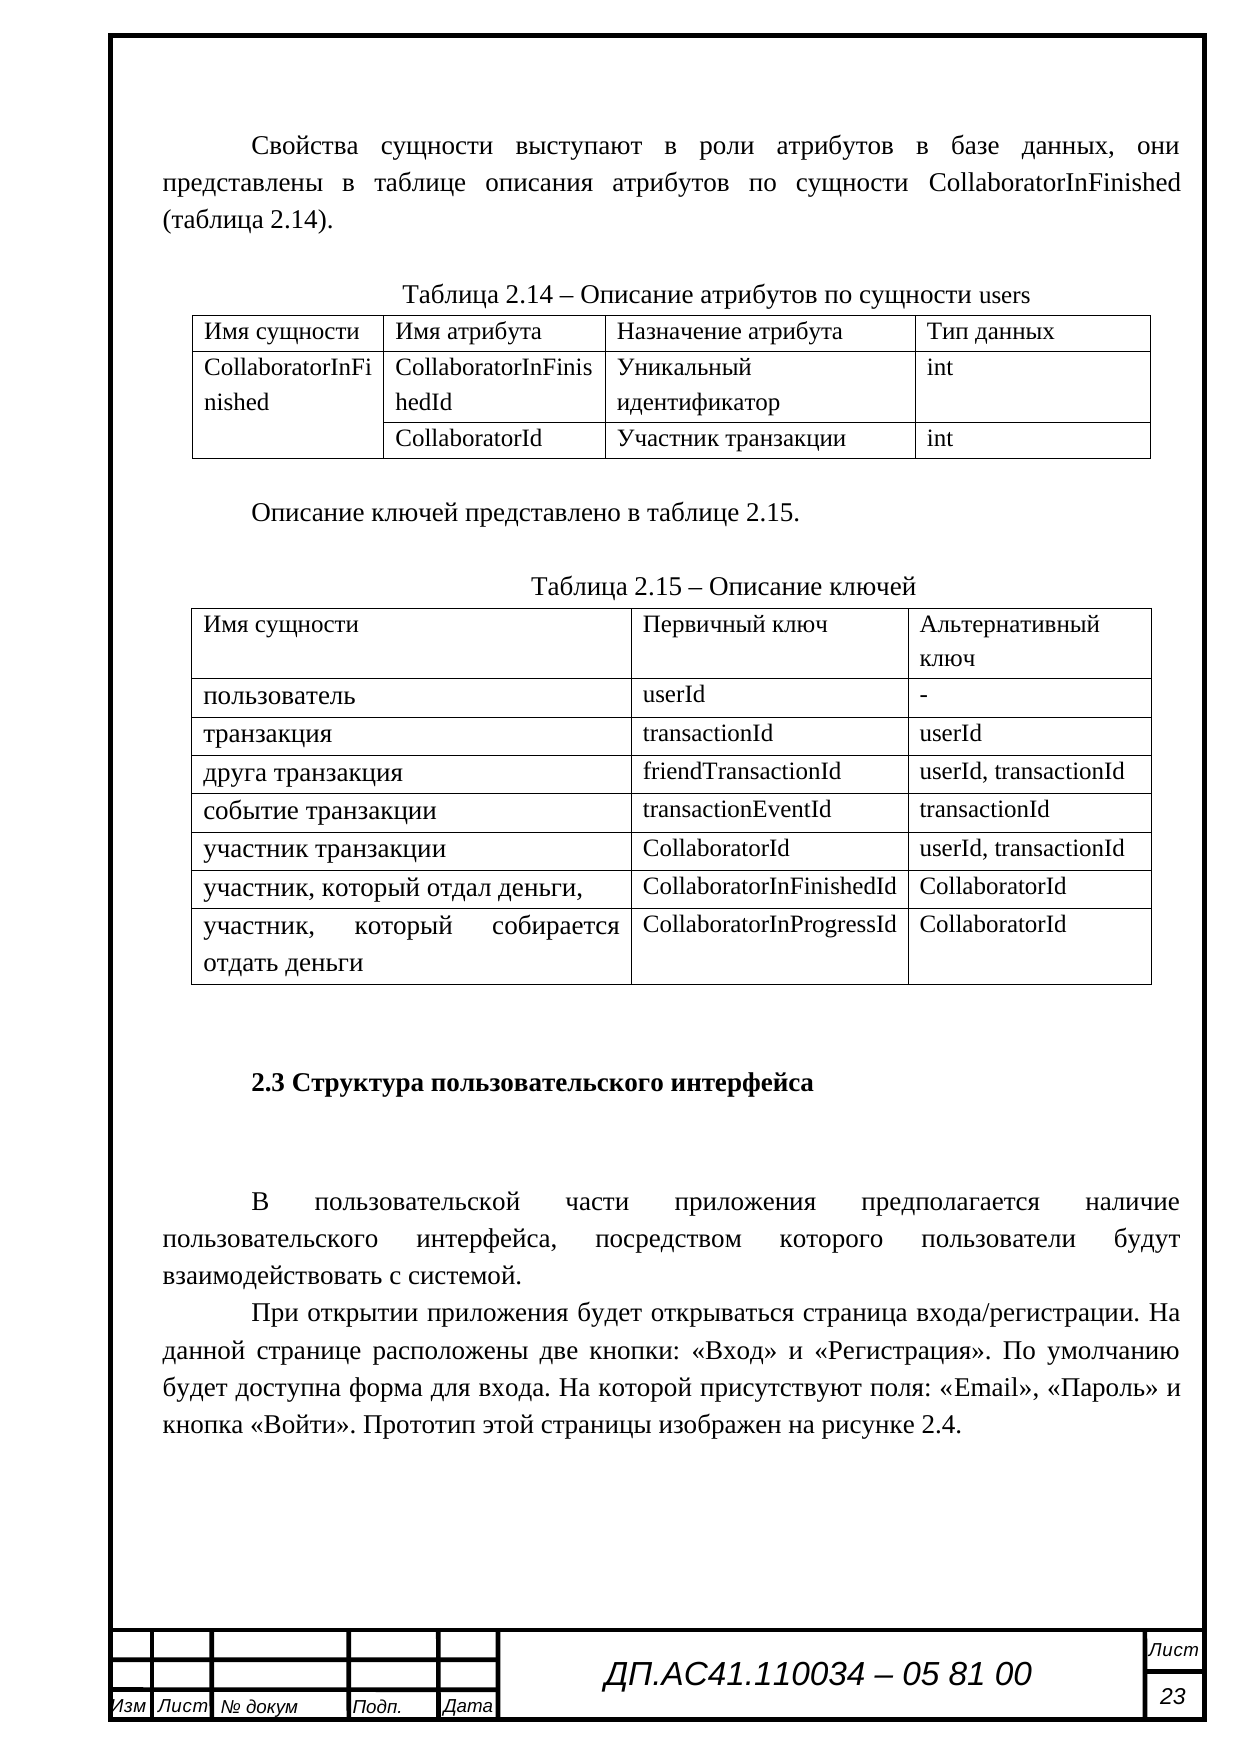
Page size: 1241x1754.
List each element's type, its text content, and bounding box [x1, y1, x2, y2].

table_header Первичный ключ [632, 609, 908, 678]
text Таблица 2.15 – Описание ключей [207, 571, 1152, 602]
table_cell пользователь [192, 679, 631, 717]
table_cell transactionId [909, 794, 1151, 832]
text В пользовательской части приложения предполагается наличие пользовательского интерфейса, посредством которого пользователи будут взаимодействовать с системой. [162, 1185, 1181, 1290]
table_cell - [909, 679, 1151, 717]
text Описание ключей представлено в таблице 2.15. [162, 496, 1152, 527]
table_header Имя сущности [193, 316, 383, 351]
table_cell транзакция [192, 718, 631, 755]
table_cell участник транзакции [192, 833, 631, 870]
table_cell int [916, 352, 1150, 422]
table_header Альтернативный ключ [909, 609, 1151, 678]
table_cell CollaboratorId [632, 833, 908, 870]
table_header Тип данных [916, 316, 1150, 351]
text Таблица 2.14 – Описание атрибутов по сущности users [162, 278, 1181, 309]
table_header Назначение атрибута [606, 316, 915, 351]
table_cell CollaboratorId [384, 423, 605, 458]
table_cell CollaboratorInProgressId [632, 909, 908, 984]
table_cell друга транзакция [192, 756, 631, 793]
table_cell событие транзакции [192, 794, 631, 832]
table_cell участник, который отдал деньги, [192, 871, 631, 908]
table_cell transactionId [632, 718, 908, 755]
text При открытии приложения будет открываться страница входа/регистрации. На данной странице расположены две кнопки: «Вход» и «Регистрация». По умолчанию будет доступна форма для входа. На которой присутствуют поля: «Email», «Пароль» и кнопка «Войти». Прототип этой страницы изображен на рисунке 2.4. [162, 1297, 1181, 1439]
table_cell userId, transactionId [909, 833, 1151, 870]
table_cell CollaboratorId [909, 909, 1151, 984]
table_cell Уникальный идентификатор [606, 352, 915, 422]
table_cell userId [632, 679, 908, 717]
table_header Имя атрибута [384, 316, 605, 351]
table_cell userId [909, 718, 1151, 755]
table_cell Участник транзакции [606, 423, 915, 458]
table_cell transactionEventId [632, 794, 908, 832]
table_cell участник, который собирается отдать деньги [192, 909, 631, 984]
table_cell CollaboratorInFinishedId [384, 352, 605, 422]
table_header Имя сущности [192, 609, 631, 678]
table_cell int [916, 423, 1150, 458]
table_cell CollaboratorInFinishedId [632, 871, 908, 908]
table_cell CollaboratorInFinished [193, 352, 383, 458]
table_cell friendTransactionId [632, 756, 908, 793]
subtitle 2.3 Структура пользовательского интерфейса [162, 1066, 1181, 1097]
text Свойства сущности выступают в роли атрибутов в базе данных, они представлены в таблице описания атрибутов по сущности CollaboratorInFinished (таблица 2.14). [162, 129, 1181, 234]
table_cell userId, transactionId [909, 756, 1151, 793]
table_cell CollaboratorId [909, 871, 1151, 908]
